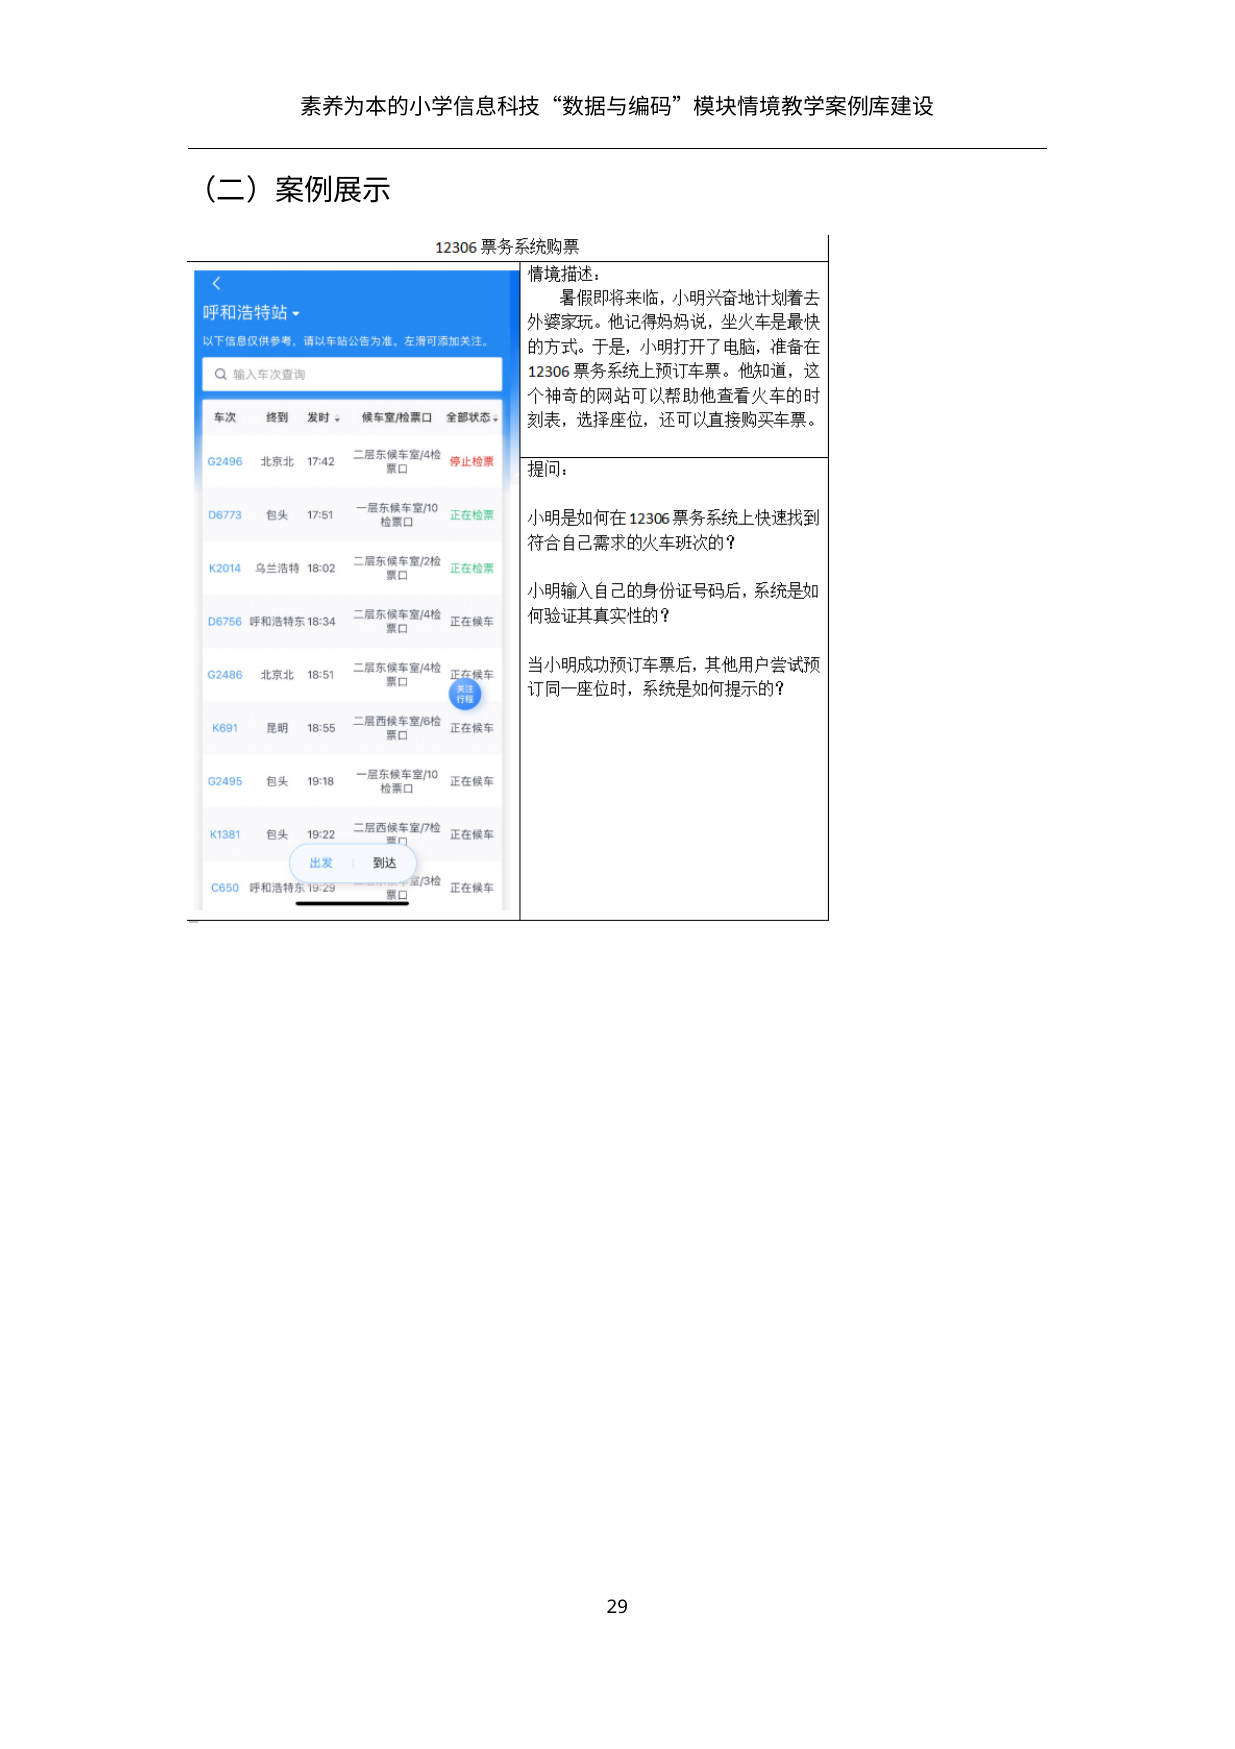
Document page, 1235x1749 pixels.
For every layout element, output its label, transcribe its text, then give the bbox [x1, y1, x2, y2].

list 案例展示 [187, 157, 1047, 222]
picture [187, 235, 829, 923]
